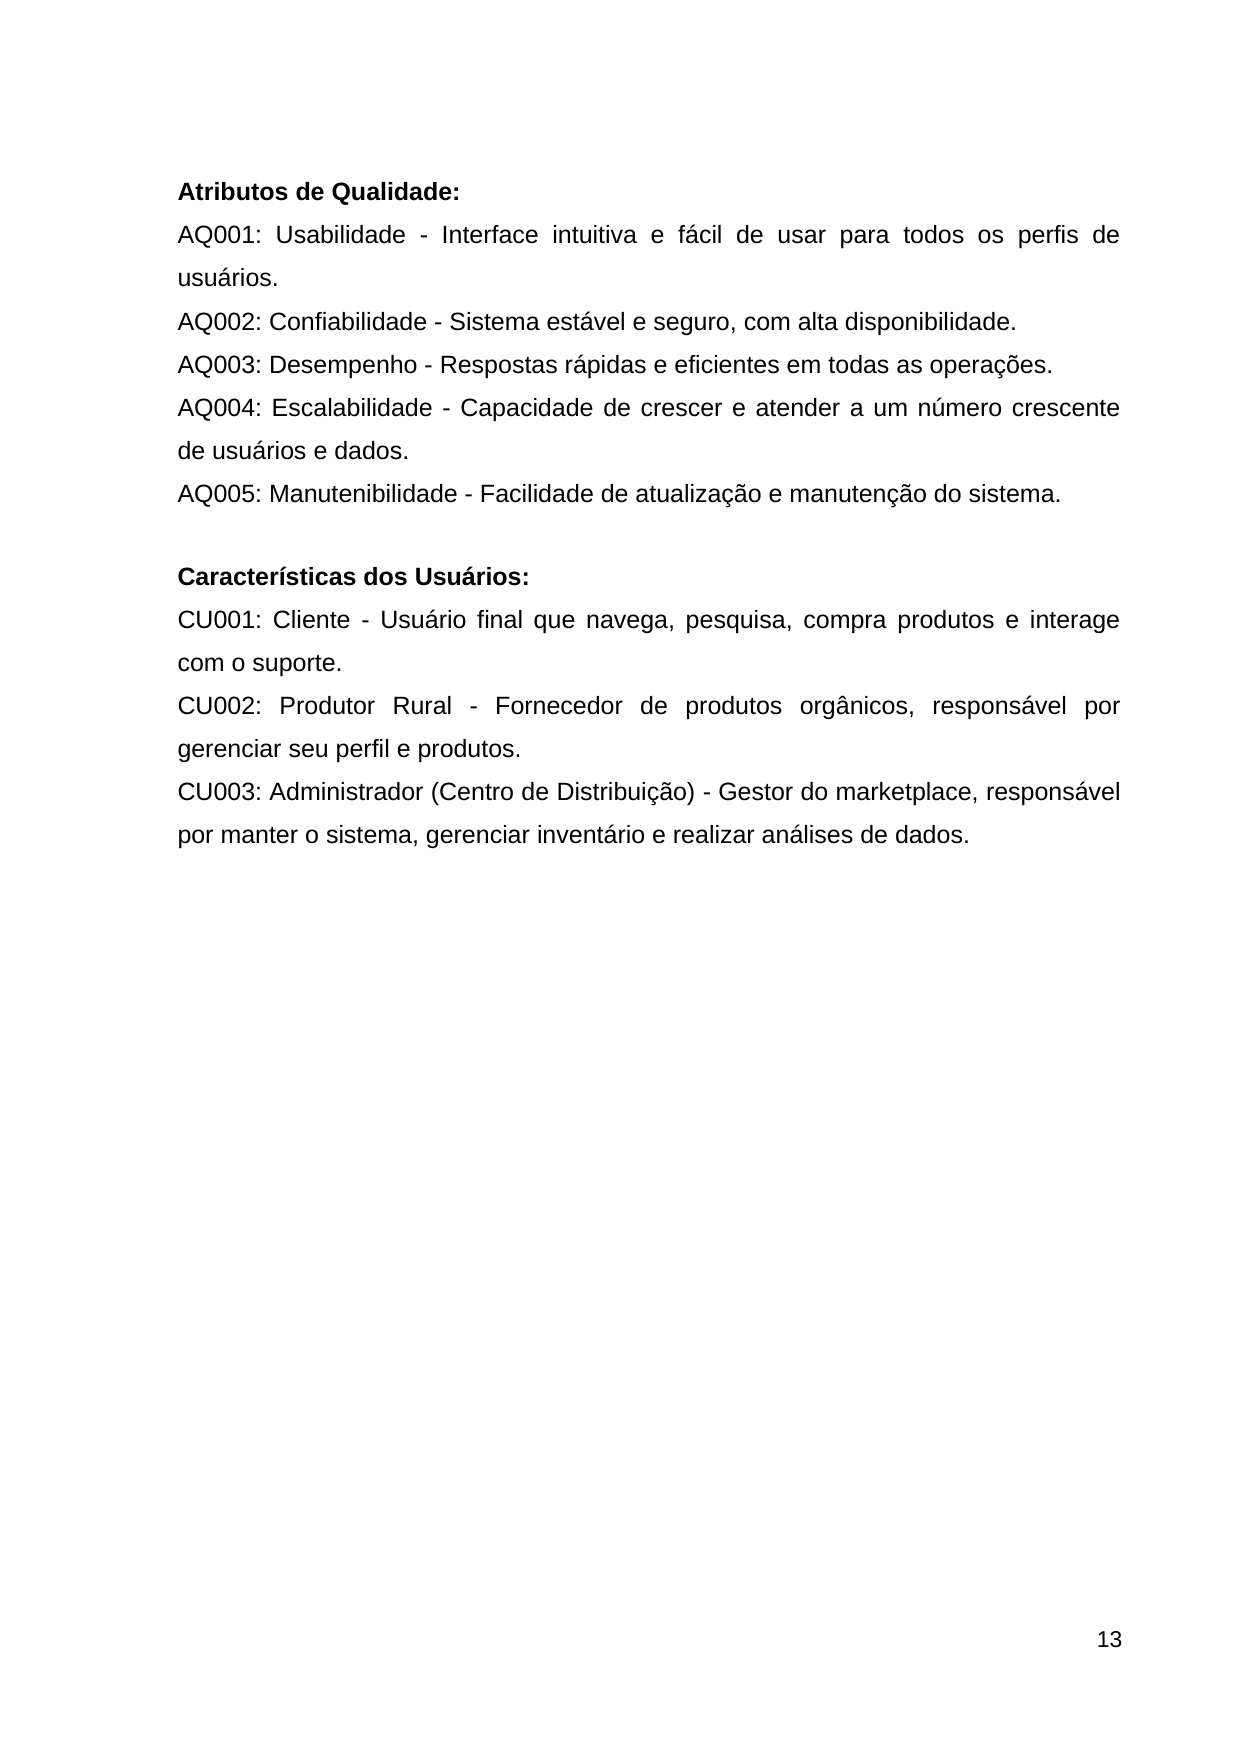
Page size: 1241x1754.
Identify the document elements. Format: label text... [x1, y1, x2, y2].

subtitle AQ004: Escalabilidade - Capacidade de crescer e atender a um número crescente de usuários e dados. [177, 393, 1122, 465]
subtitle CU003: Administrador (Centro de Distribuição) - Gestor do marketplace, responsável por manter o sistema, gerenciar inventário e realizar análises de dados. [177, 777, 1122, 849]
subtitle Características dos Usuários: [177, 562, 1122, 590]
subtitle AQ002: Confiabilidade - Sistema estável e seguro, com alta disponibilidade. [177, 307, 1122, 335]
subtitle AQ005: Manutenibilidade - Facilidade de atualização e manutenção do sistema. [177, 479, 1122, 508]
subtitle CU001: Cliente - Usuário final que navega, pesquisa, compra produtos e interage com o suporte. [177, 605, 1122, 677]
subtitle Atributos de Qualidade: [177, 177, 1122, 206]
subtitle AQ003: Desempenho - Respostas rápidas e eficientes em todas as operações. [177, 350, 1122, 378]
subtitle CU002: Produtor Rural - Fornecedor de produtos orgânicos, responsável por gerenciar seu perfil e produtos. [177, 691, 1122, 763]
subtitle AQ001: Usabilidade - Interface intuitiva e fácil de usar para todos os perfis de usuários. [177, 220, 1122, 292]
